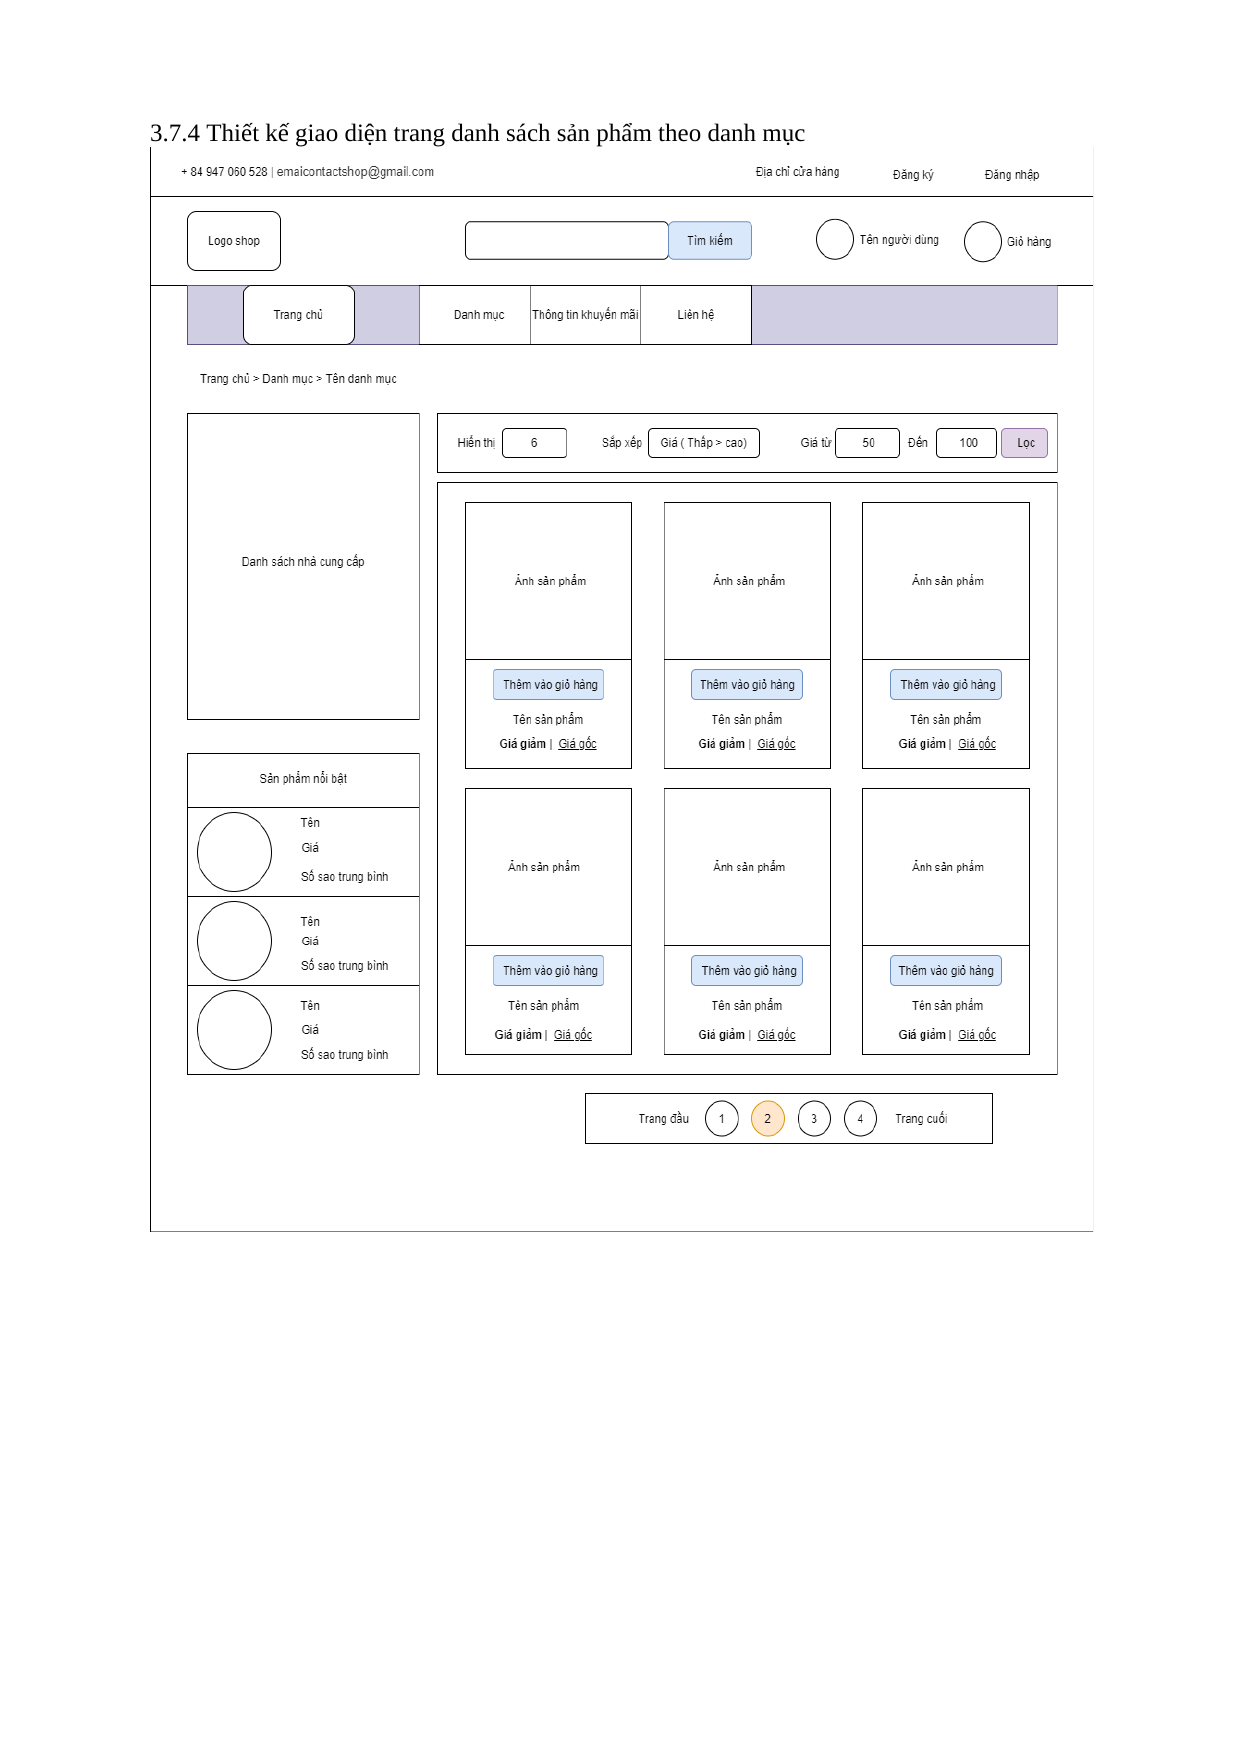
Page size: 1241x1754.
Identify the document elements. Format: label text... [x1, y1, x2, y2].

subtitle 3.7.4 Thiết kế giao diện trang danh sách sản phẩm theo danh mục [150, 118, 1094, 147]
picture [150, 147, 1094, 1232]
